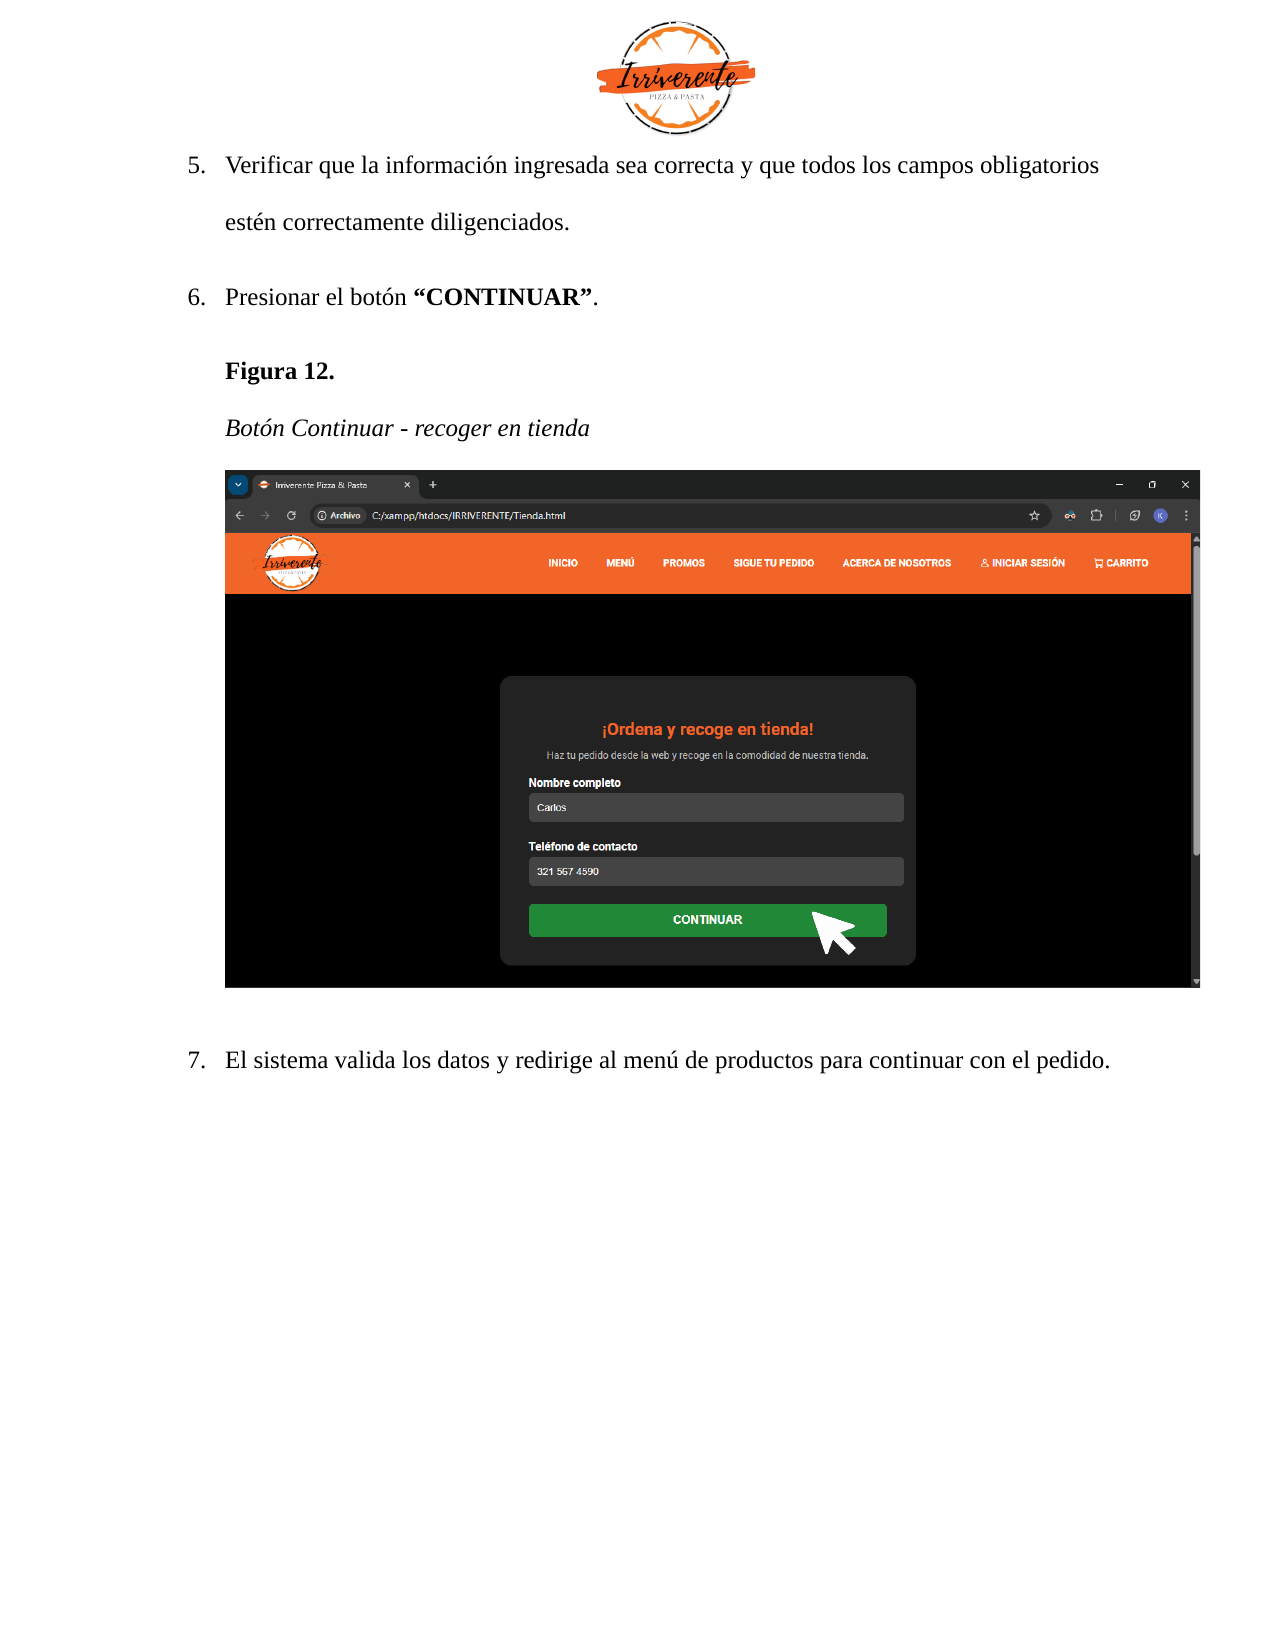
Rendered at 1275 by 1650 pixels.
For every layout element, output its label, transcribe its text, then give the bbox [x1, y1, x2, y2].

list El sistema valida los datos y redirige al menú de productos para continuar con el pedido. [187, 1045, 1125, 1074]
list Presionar el botón “CONTINUAR”. [187, 282, 1125, 310]
list Verificar que la información ingresada sea correcta y que todos los campos obligatorios estén correctamente diligenciados. [187, 150, 1125, 236]
text Figura 12. Botón Continuar - recoger en tienda [225, 356, 1125, 470]
picture [596, 20, 756, 138]
picture [225, 470, 1200, 988]
